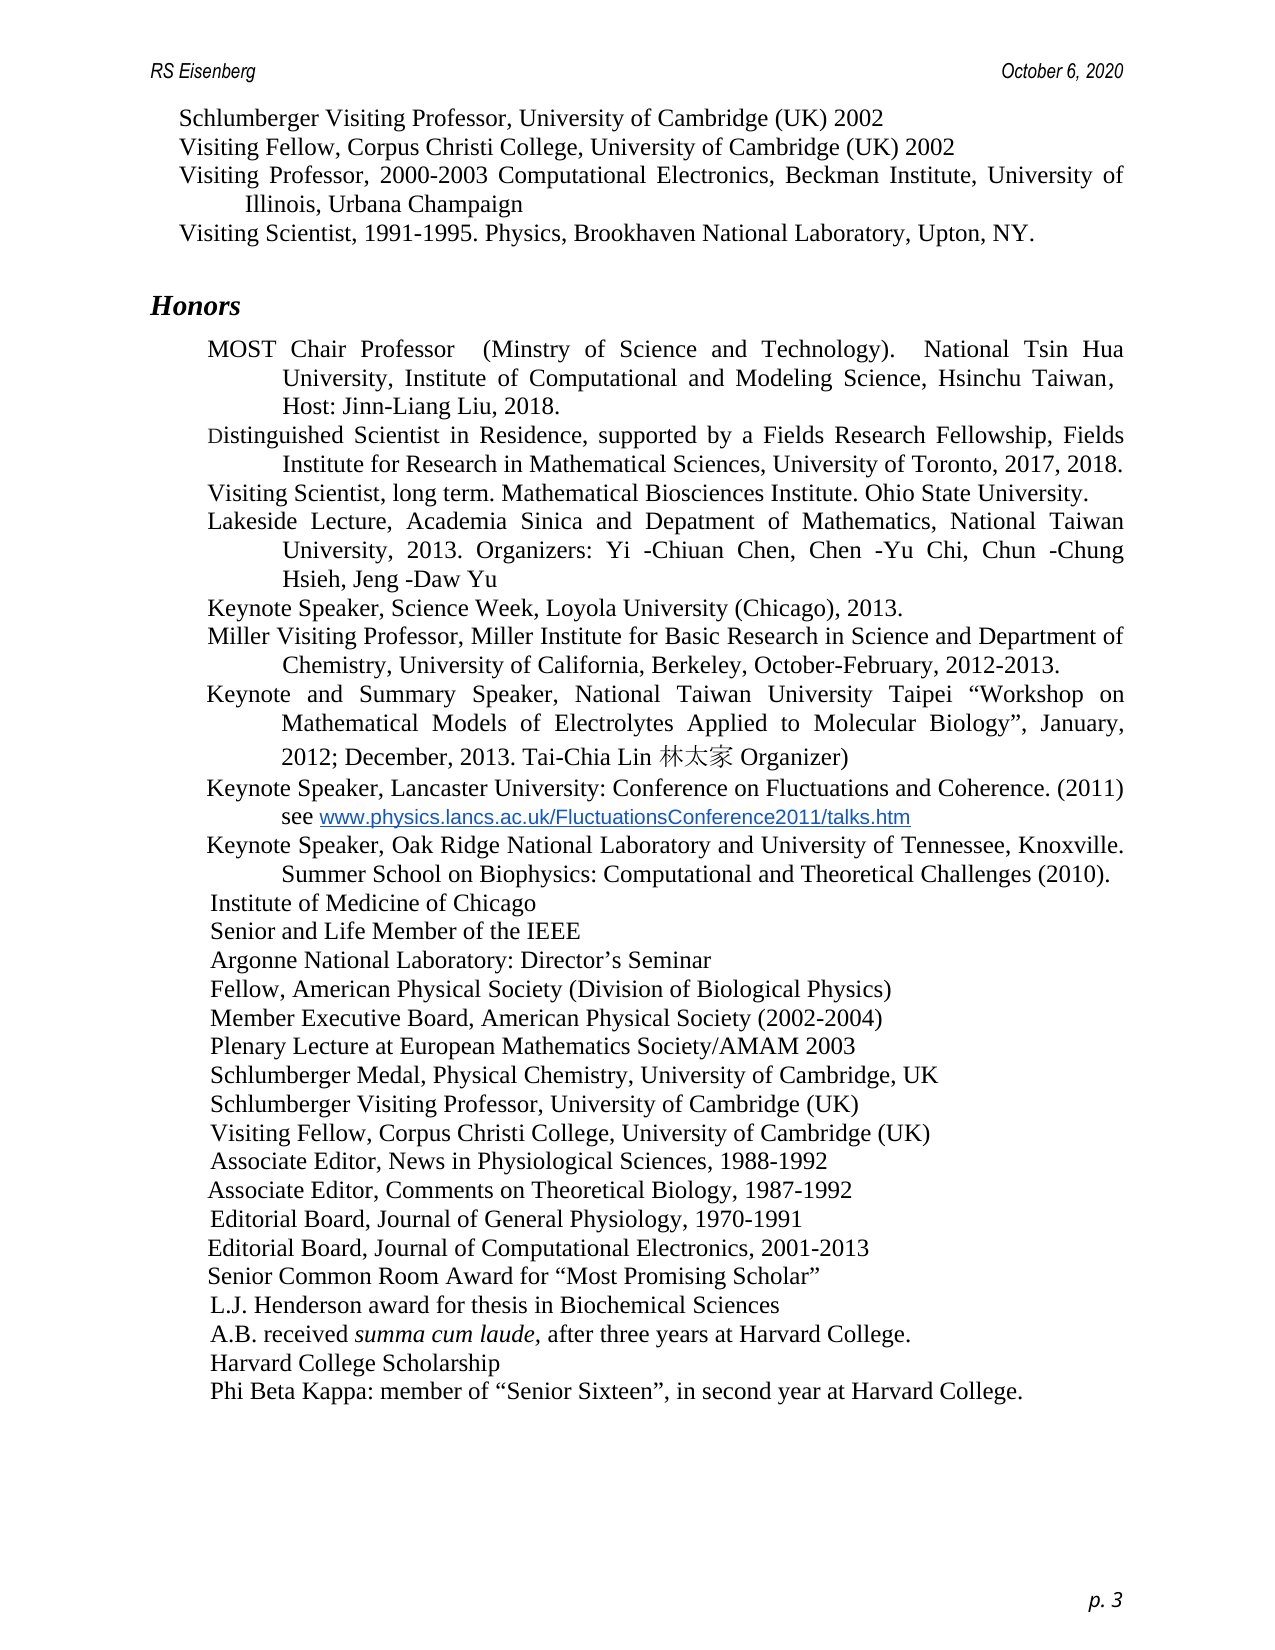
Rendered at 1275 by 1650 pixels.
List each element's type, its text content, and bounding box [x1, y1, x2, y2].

text Keynote Speaker, Oak Ridge National Laboratory and University of Tennessee, Knoxville. Summer School on Biophysics: Computational and Theoretical Challenges (2010). [206, 830, 1125, 888]
text Associate Editor, News in Physiological Sciences, 1988-1992 [210, 1146, 1125, 1175]
text Argonne National Laboratory: Director’s Seminar [210, 945, 1125, 974]
text Associate Editor, Comments on Theoretical Biology, 1987-1992 [207, 1175, 1125, 1204]
text Keynote Speaker, Lancaster University: Conference on Fluctuations and Coherence. (2011) see www.physics.lancs.ac.uk/FluctuationsConference2011/talks.htm [206, 773, 1125, 830]
text Editorial Board, Journal of General Physiology, 1970-1991 [210, 1204, 1125, 1233]
text Lakeside Lecture, Academia Sinica and Depatment of Mathematics, National Taiwan University, 2013. Organizers: Yi -Chiuan Chen, Chen -Yu Chi, Chun -Chung Hsieh, Jeng -Daw Yu [207, 506, 1125, 593]
text Phi Beta Kappa: member of “Senior Sixteen”, in second year at Harvard College. [210, 1376, 1125, 1405]
text Senior Common Room Award for “Most Promising Scholar” [207, 1261, 1125, 1290]
text Honors [150, 288, 1125, 321]
text Member Executive Board, American Physical Society (2002-2004) [210, 1003, 1125, 1031]
text Schlumberger Visiting Professor, University of Cambridge (UK) 2002 [178, 103, 1125, 132]
text Distinguished Scientist in Residence, supported by a Fields Research Fellowship, Fields Institute for Research in Mathematical Sciences, University of Toronto, 2017, 2018. [207, 420, 1125, 478]
text MOST Chair Professor (Minstry of Science and Technology). National Tsin Hua University, Institute of Computational and Modeling Science, Hsinchu Taiwan, Host: Jinn-Liang Liu, 2018. [207, 334, 1125, 420]
text Schlumberger Medal, Physical Chemistry, University of Cambridge, UK [210, 1060, 1125, 1089]
text Harvard College Scholarship [210, 1348, 1125, 1376]
text Visiting Scientist, 1991-1995. Physics, Brookhaven National Laboratory, Upton, NY. [178, 218, 1125, 247]
text Visiting Professor, 2000-2003 Computational Electronics, Beckman Institute, University of Illinois, Urbana Champaign [178, 160, 1125, 218]
text Visiting Scientist, long term. Mathematical Biosciences Institute. Ohio State University. [207, 478, 1125, 506]
text Keynote and Summary Speaker, National Taiwan University Taipei “Workshop on Mathematical Models of Electrolytes Applied to Molecular Biology”, January, 2012; December, 2013. Tai-Chia Lin 林太家 Organizer) [206, 679, 1125, 773]
text A.B. received summa cum laude, after three years at Harvard College. [210, 1319, 1125, 1348]
text Fellow, American Physical Society (Division of Biological Physics) [210, 974, 1125, 1003]
text Schlumberger Visiting Professor, University of Cambridge (UK) [210, 1089, 1125, 1118]
text Editorial Board, Journal of Computational Electronics, 2001-2013 [207, 1233, 1125, 1261]
text L.J. Henderson award for thesis in Biochemical Sciences [210, 1290, 1125, 1319]
text Keynote Speaker, Science Week, Loyola University (Chicago), 2013. [207, 593, 1125, 621]
text Senior and Life Member of the IEEE [210, 916, 1125, 945]
text Plenary Lecture at European Mathematics Society/AMAM 2003 [210, 1031, 1125, 1060]
text Institute of Medicine of Chicago [210, 888, 1125, 916]
text Visiting Fellow, Corpus Christi College, University of Cambridge (UK) 2002 [178, 132, 1125, 160]
text Visiting Fellow, Corpus Christi College, University of Cambridge (UK) [210, 1118, 1125, 1146]
text Miller Visiting Professor, Miller Institute for Basic Research in Science and Department of Chemistry, University of California, Berkeley, October-February, 2012-2013. [207, 621, 1125, 679]
